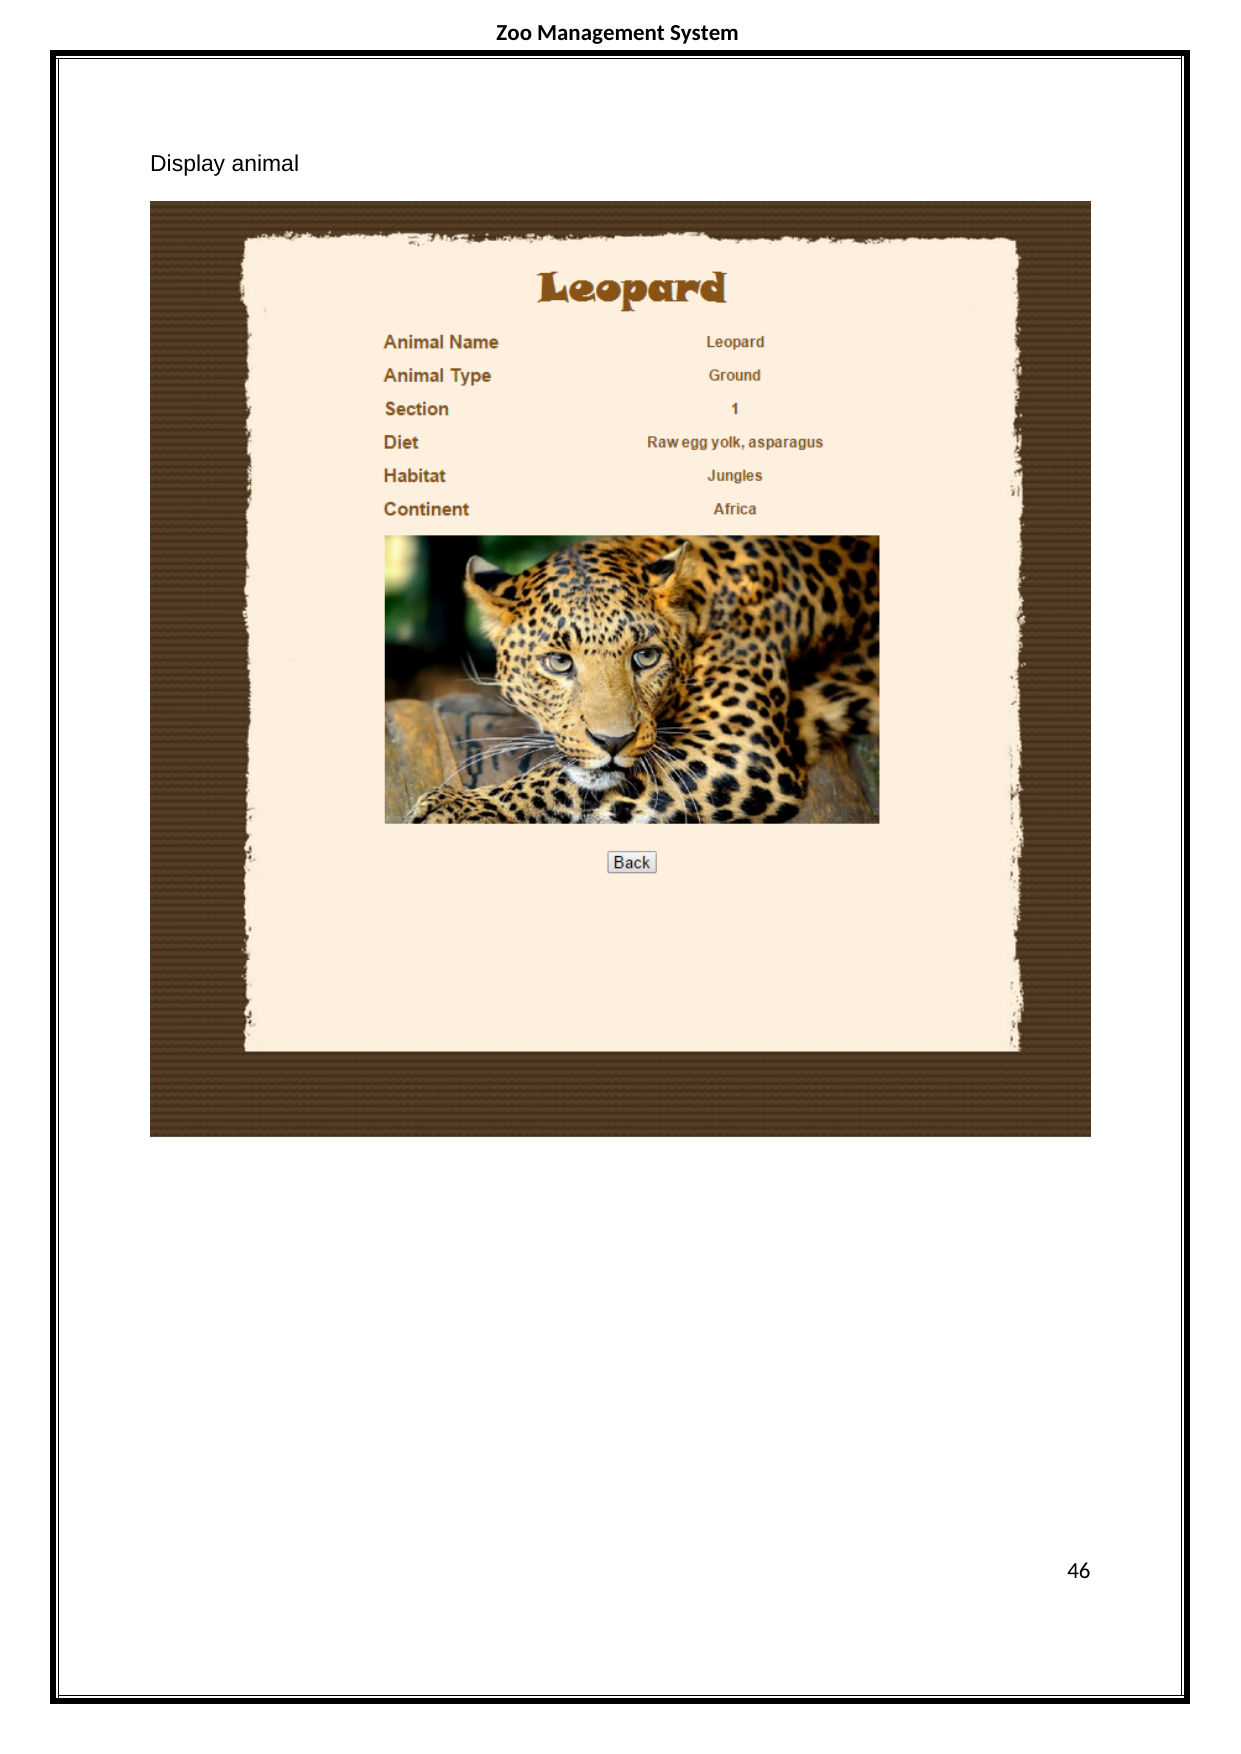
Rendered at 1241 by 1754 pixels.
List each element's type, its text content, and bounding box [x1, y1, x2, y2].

text Display animal [150, 150, 1090, 176]
picture [150, 201, 1091, 1142]
